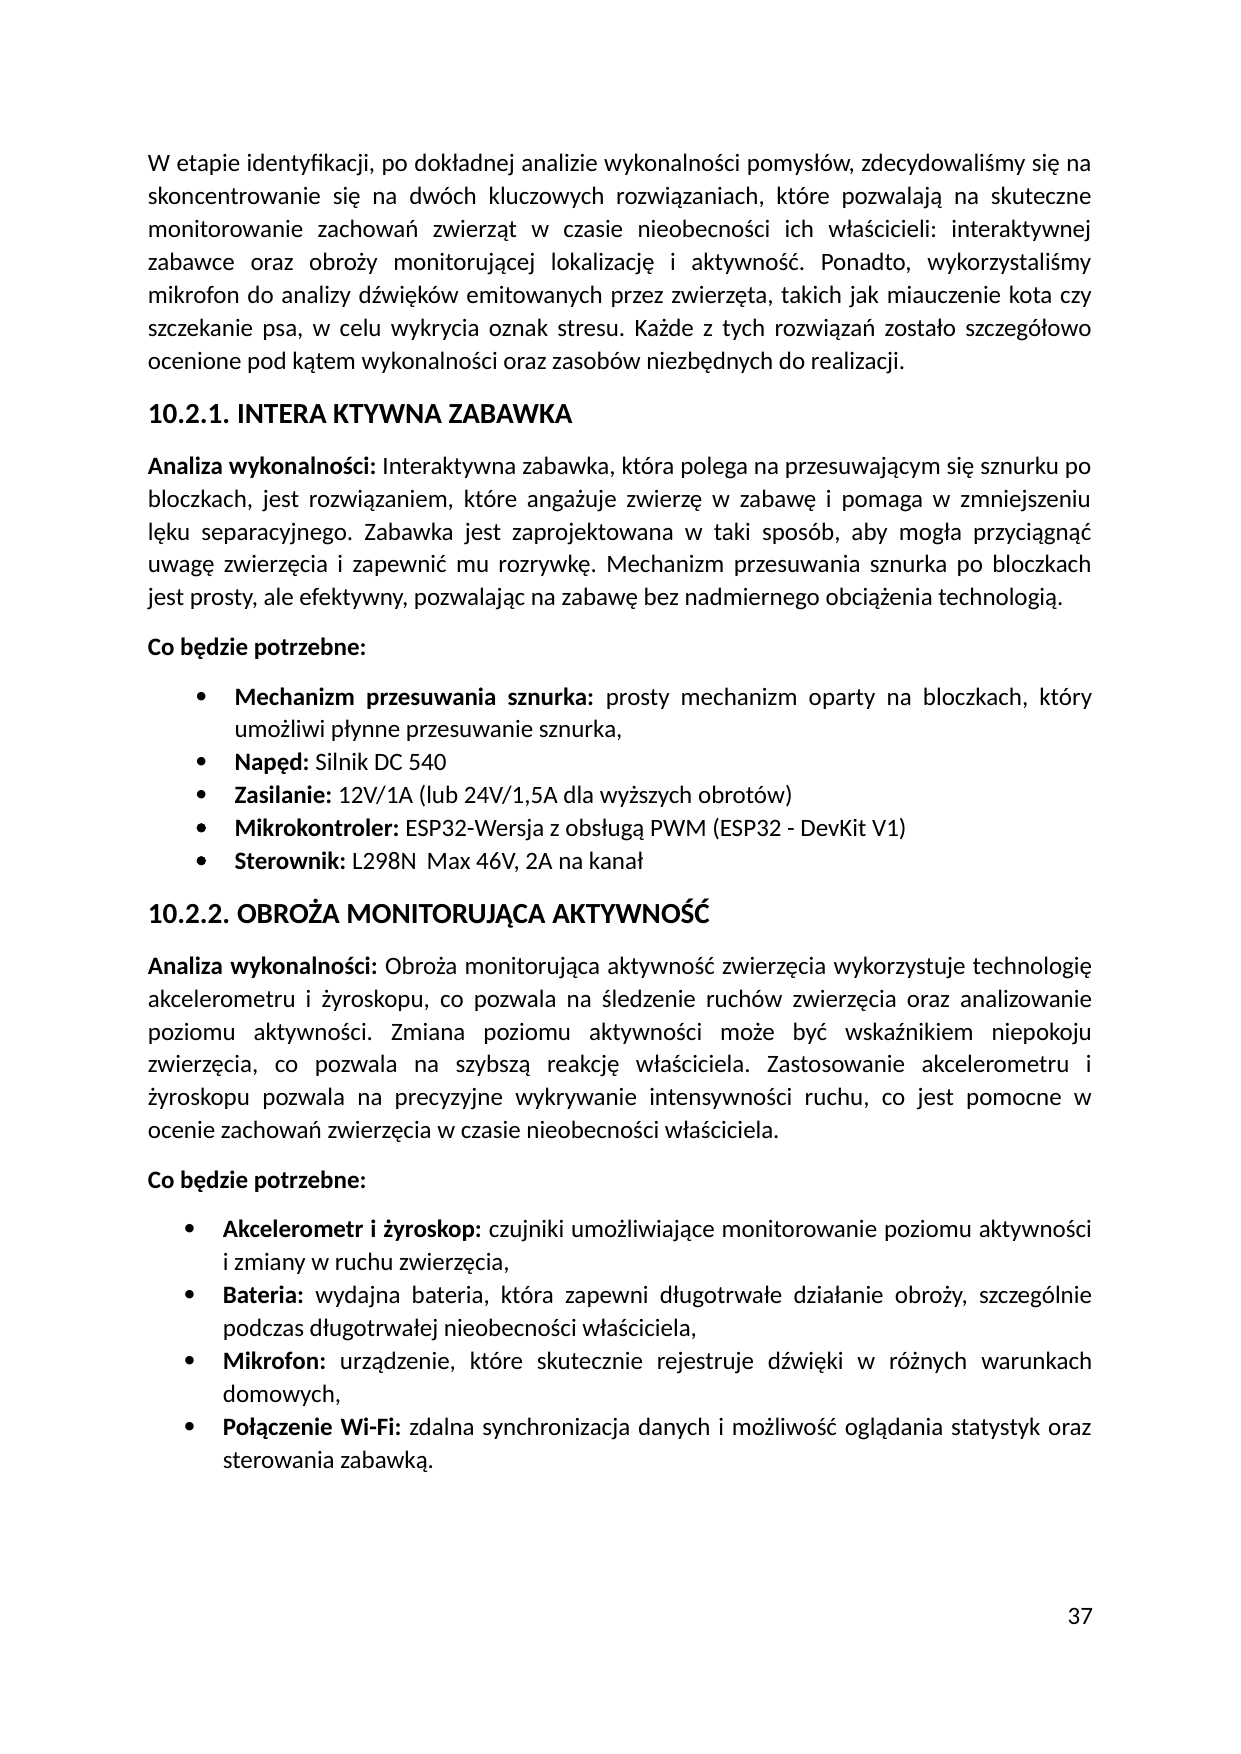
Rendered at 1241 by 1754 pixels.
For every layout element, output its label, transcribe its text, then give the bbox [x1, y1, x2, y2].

subtitle INTERA KTYWNA ZABAWKA [148, 395, 1093, 430]
text Analiza wykonalności: Obroża monitorująca aktywność zwierzęcia wykorzystuje technologię akcelerometru i żyroskopu, co pozwala na śledzenie ruchów zwierzęcia oraz analizowanie poziomu aktywności. Zmiana poziomu aktywności może być wskaźnikiem niepokoju zwierzęcia, co pozwala na szybszą reakcję właściciela. Zastosowanie akcelerometru i żyroskopu pozwala na precyzyjne wykrywanie intensywności ruchu, co jest pomocne w ocenie zachowań zwierzęcia w czasie nieobecności właściciela. [148, 950, 1093, 1145]
text Analiza wykonalności: Interaktywna zabawka, która polega na przesuwającym się sznurku po bloczkach, jest rozwiązaniem, które angażuje zwierzę w zabawę i pomaga w zmniejszeniu lęku separacyjnego. Zabawka jest zaprojektowana w taki sposób, aby mogła przyciągnąć uwagę zwierzęcia i zapewnić mu rozrywkę. Mechanizm przesuwania sznurka po bloczkach jest prosty, ale efektywny, pozwalając na zabawę bez nadmiernego obciążenia technologią. [148, 450, 1093, 612]
list Mechanizm przesuwania sznurka: prosty mechanizm oparty na bloczkach, który umożliwi płynne przesuwanie sznurka, [197, 681, 1093, 744]
list Bateria: wydajna bateria, która zapewni długotrwałe działanie obroży, szczególnie podczas długotrwałej nieobecności właściciela, [185, 1279, 1093, 1343]
subtitle OBROŻA MONITORUJĄCA AKTYWNOŚĆ [148, 895, 1093, 930]
list Połączenie Wi-Fi: zdalna synchronizacja danych i możliwość oglądania statystyk oraz sterowania zabawką. [185, 1411, 1093, 1474]
text Co będzie potrzebne: [148, 1164, 1093, 1194]
list Zasilanie: 12V/1A (lub 24V/1,5A dla wyższych obrotów) [197, 779, 1093, 810]
text Co będzie potrzebne: [148, 631, 1093, 662]
list Napęd: Silnik DC 540 [197, 746, 1093, 777]
list Mikrofon: urządzenie, które skutecznie rejestruje dźwięki w różnych warunkach domowych, [185, 1345, 1093, 1409]
list Mikrokontroler: ESP32-Wersja z obsługą PWM (ESP32 - DevKit V1) [197, 812, 1093, 843]
list Akcelerometr i żyroskop: czujniki umożliwiające monitorowanie poziomu aktywności i zmiany w ruchu zwierzęcia, [185, 1214, 1093, 1277]
list Sterownik: L298N Max 46V, 2A na kanał [197, 845, 1093, 876]
text W etapie identyfikacji, po dokładnej analizie wykonalności pomysłów, zdecydowaliśmy się na skoncentrowanie się na dwóch kluczowych rozwiązaniach, które pozwalają na skuteczne monitorowanie zachowań zwierząt w czasie nieobecności ich właścicieli: interaktywnej zabawce oraz obroży monitorującej lokalizację i aktywność. Ponadto, wykorzystaliśmy mikrofon do analizy dźwięków emitowanych przez zwierzęta, takich jak miauczenie kota czy szczekanie psa, w celu wykrycia oznak stresu. Każde z tych rozwiązań zostało szczegółowo ocenione pod kątem wykonalności oraz zasobów niezbędnych do realizacji. [148, 148, 1093, 376]
